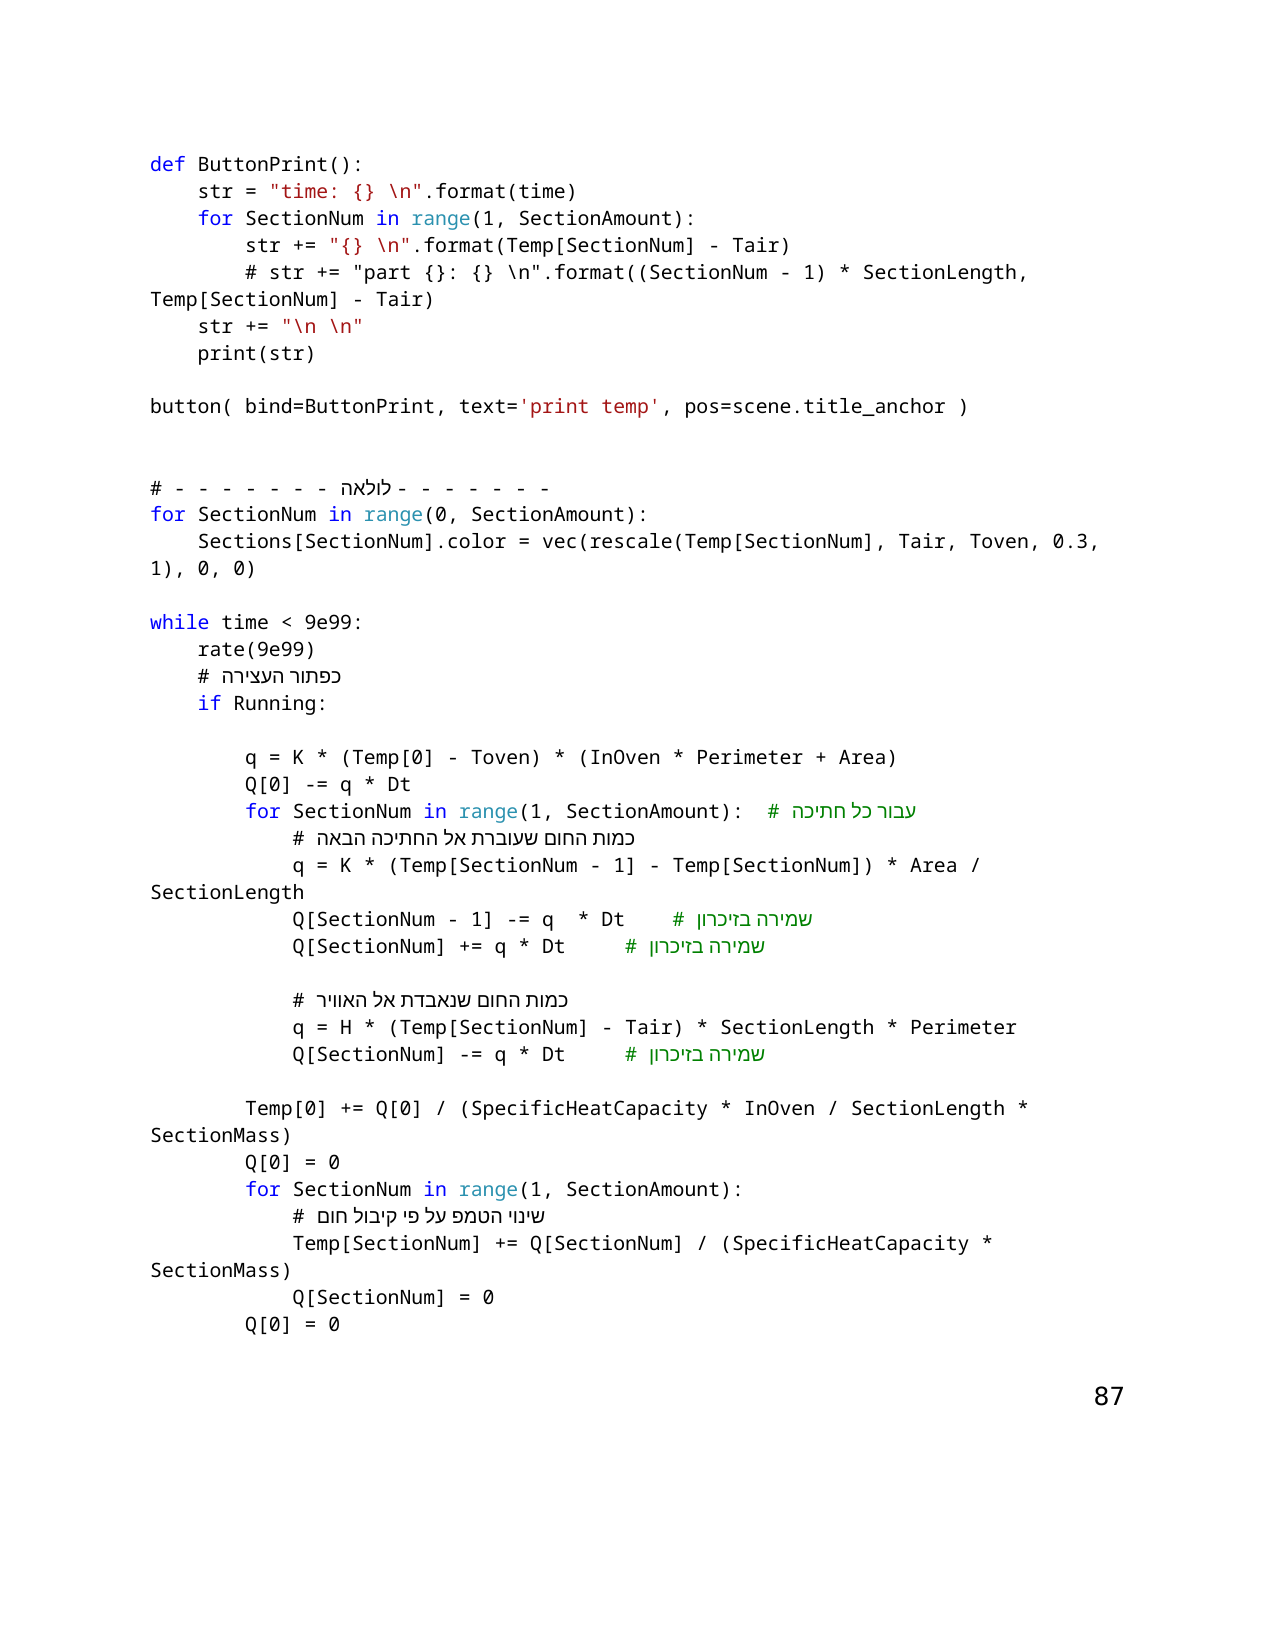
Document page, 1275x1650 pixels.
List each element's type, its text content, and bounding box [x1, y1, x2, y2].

text while time < 9e99: [150, 609, 1125, 636]
text # str += "part {}: {} \n".format((SectionNum - 1) * SectionLength, Temp[SectionNum] - Tair) [150, 258, 1125, 312]
text for SectionNum in range(0, SectionAmount): [150, 501, 1125, 528]
text Temp[0] += Q[0] / (SpecificHeatCapacity * InOven / SectionLength * SectionMass) [150, 1094, 1125, 1148]
text Q[SectionNum] += q * Dt # שמירה בזיכרון [150, 932, 1125, 959]
text Q[0] -= q * Dt [150, 771, 1125, 797]
text Sections[SectionNum].color = vec(rescale(Temp[SectionNum], Tair, Toven, 0.3, 1), 0, 0) [150, 528, 1125, 582]
text # כמות החום שנאבדת אל האוויר [150, 986, 1125, 1013]
text # - - - - - - - לולאה - - - - - - - [150, 474, 1125, 501]
text print(str) [150, 339, 1125, 366]
text str += "\n \n" [150, 312, 1125, 339]
text # כמות החום שעוברת אל החתיכה הבאה [150, 824, 1125, 851]
text Temp[SectionNum] += Q[SectionNum] / (SpecificHeatCapacity * SectionMass) [150, 1229, 1125, 1283]
text for SectionNum in range(1, SectionAmount): # עבור כל חתיכה [150, 797, 1125, 824]
text q = K * (Temp[0] - Toven) * (InOven * Perimeter + Area) [150, 743, 1125, 771]
text button( bind=ButtonPrint, text='print temp', pos=scene.title_anchor ) [150, 393, 1125, 420]
text # כפתור העצירה [150, 663, 1125, 689]
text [150, 1175, 1125, 1202]
text Q[SectionNum] = 0 [150, 1283, 1125, 1310]
text if Running: [150, 689, 1125, 717]
text str += "{} \n".format(Temp[SectionNum] - Tair) [150, 231, 1125, 258]
text q = K * (Temp[SectionNum - 1] - Temp[SectionNum]) * Area / SectionLength [150, 851, 1125, 905]
text for SectionNum in range(1, SectionAmount): [150, 204, 1125, 231]
text # שינוי הטמפ על פי קיבול חום [150, 1202, 1125, 1229]
text str = "time: {} \n".format(time) [150, 177, 1125, 204]
text Q[0] = 0 [150, 1310, 1125, 1337]
text Q[SectionNum - 1] -= q * Dt # שמירה בזיכרון [150, 905, 1125, 932]
text rate(9e99) [150, 636, 1125, 663]
text Q[0] = 0 [150, 1148, 1125, 1175]
text def ButtonPrint(): [150, 150, 1125, 177]
text q = H * (Temp[SectionNum] - Tair) * SectionLength * Perimeter [150, 1013, 1125, 1040]
text Q[SectionNum] -= q * Dt # שמירה בזיכרון [150, 1040, 1125, 1067]
